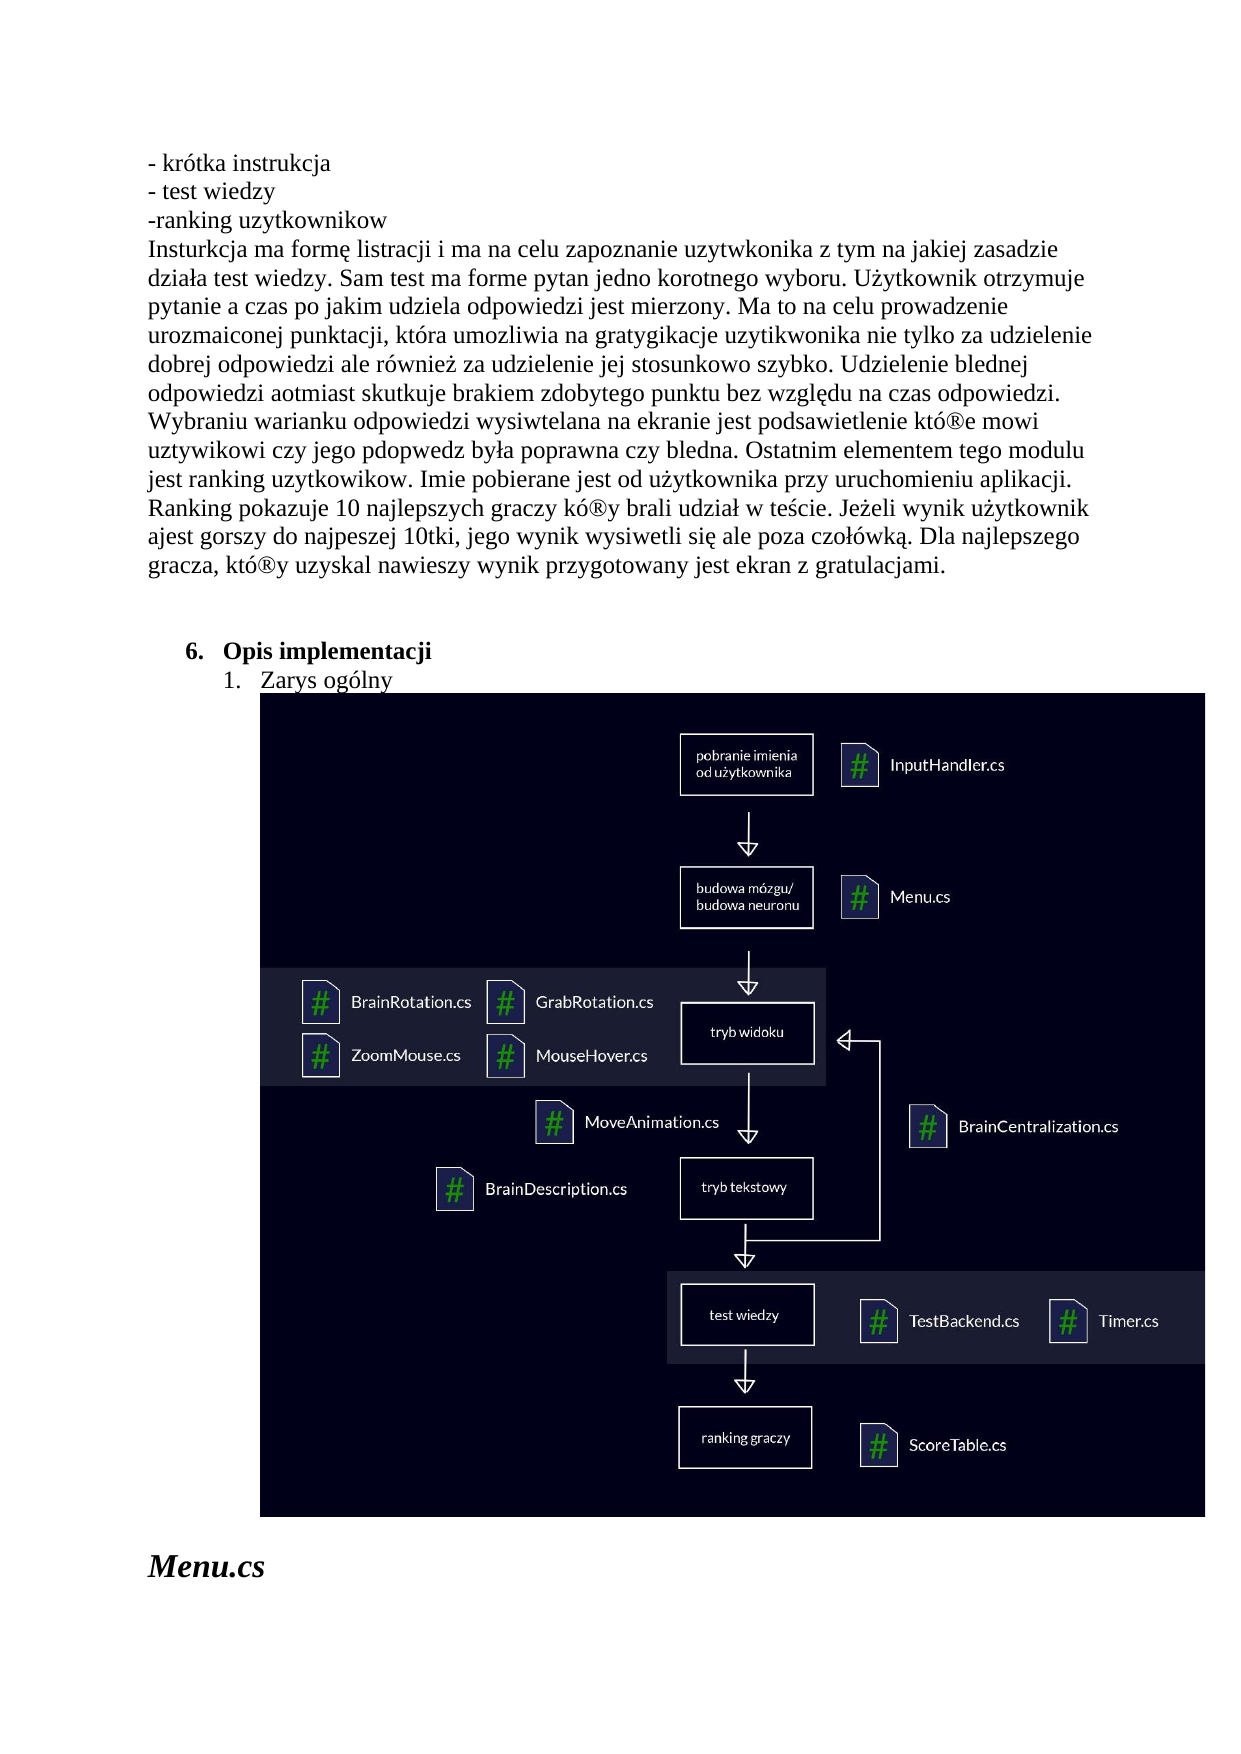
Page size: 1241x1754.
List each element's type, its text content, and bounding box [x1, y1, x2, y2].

list Opis implementacji [185, 636, 1093, 665]
text - test wiedzy [148, 176, 1093, 205]
text -ranking uzytkownikow [148, 205, 1093, 234]
picture [260, 693, 1205, 1517]
text Menu.cs [148, 1546, 1093, 1584]
text - krótka instrukcja [148, 148, 1093, 176]
list Zarys ogólny [223, 665, 1093, 694]
text Insturkcja ma formę listracji i ma na celu zapoznanie uzytwkonika z tym na jakiej zasadzie działa test wiedzy. Sam test ma forme pytan jedno korotnego wyboru. Użytkownik otrzymuje pytanie a czas po jakim udziela odpowiedzi jest mierzony. Ma to na celu prowadzenie urozmaiconej punktacji, która umozliwia na gratygikacje uzytikwonika nie tylko za udzielenie dobrej odpowiedzi ale również za udzielenie jej stosunkowo szybko. Udzielenie blednej odpowiedzi aotmiast skutkuje brakiem zdobytego punktu bez względu na czas odpowiedzi. Wybraniu warianku odpowiedzi wysiwtelana na ekranie jest podsawietlenie któ®e mowi uztywikowi czy jego pdopwedz była poprawna czy bledna. Ostatnim elementem tego modulu jest ranking uzytkowikow. Imie pobierane jest od użytkownika przy uruchomieniu aplikacji. Ranking pokazuje 10 najlepszych graczy kó®y brali udział w teście. Jeżeli wynik użytkownik ajest gorszy do najpeszej 10tki, jego wynik wysiwetli się ale poza czołówką. Dla najlepszego gracza, któ®y uzyskal nawieszy wynik przygotowany jest ekran z gratulacjami. [148, 234, 1093, 579]
